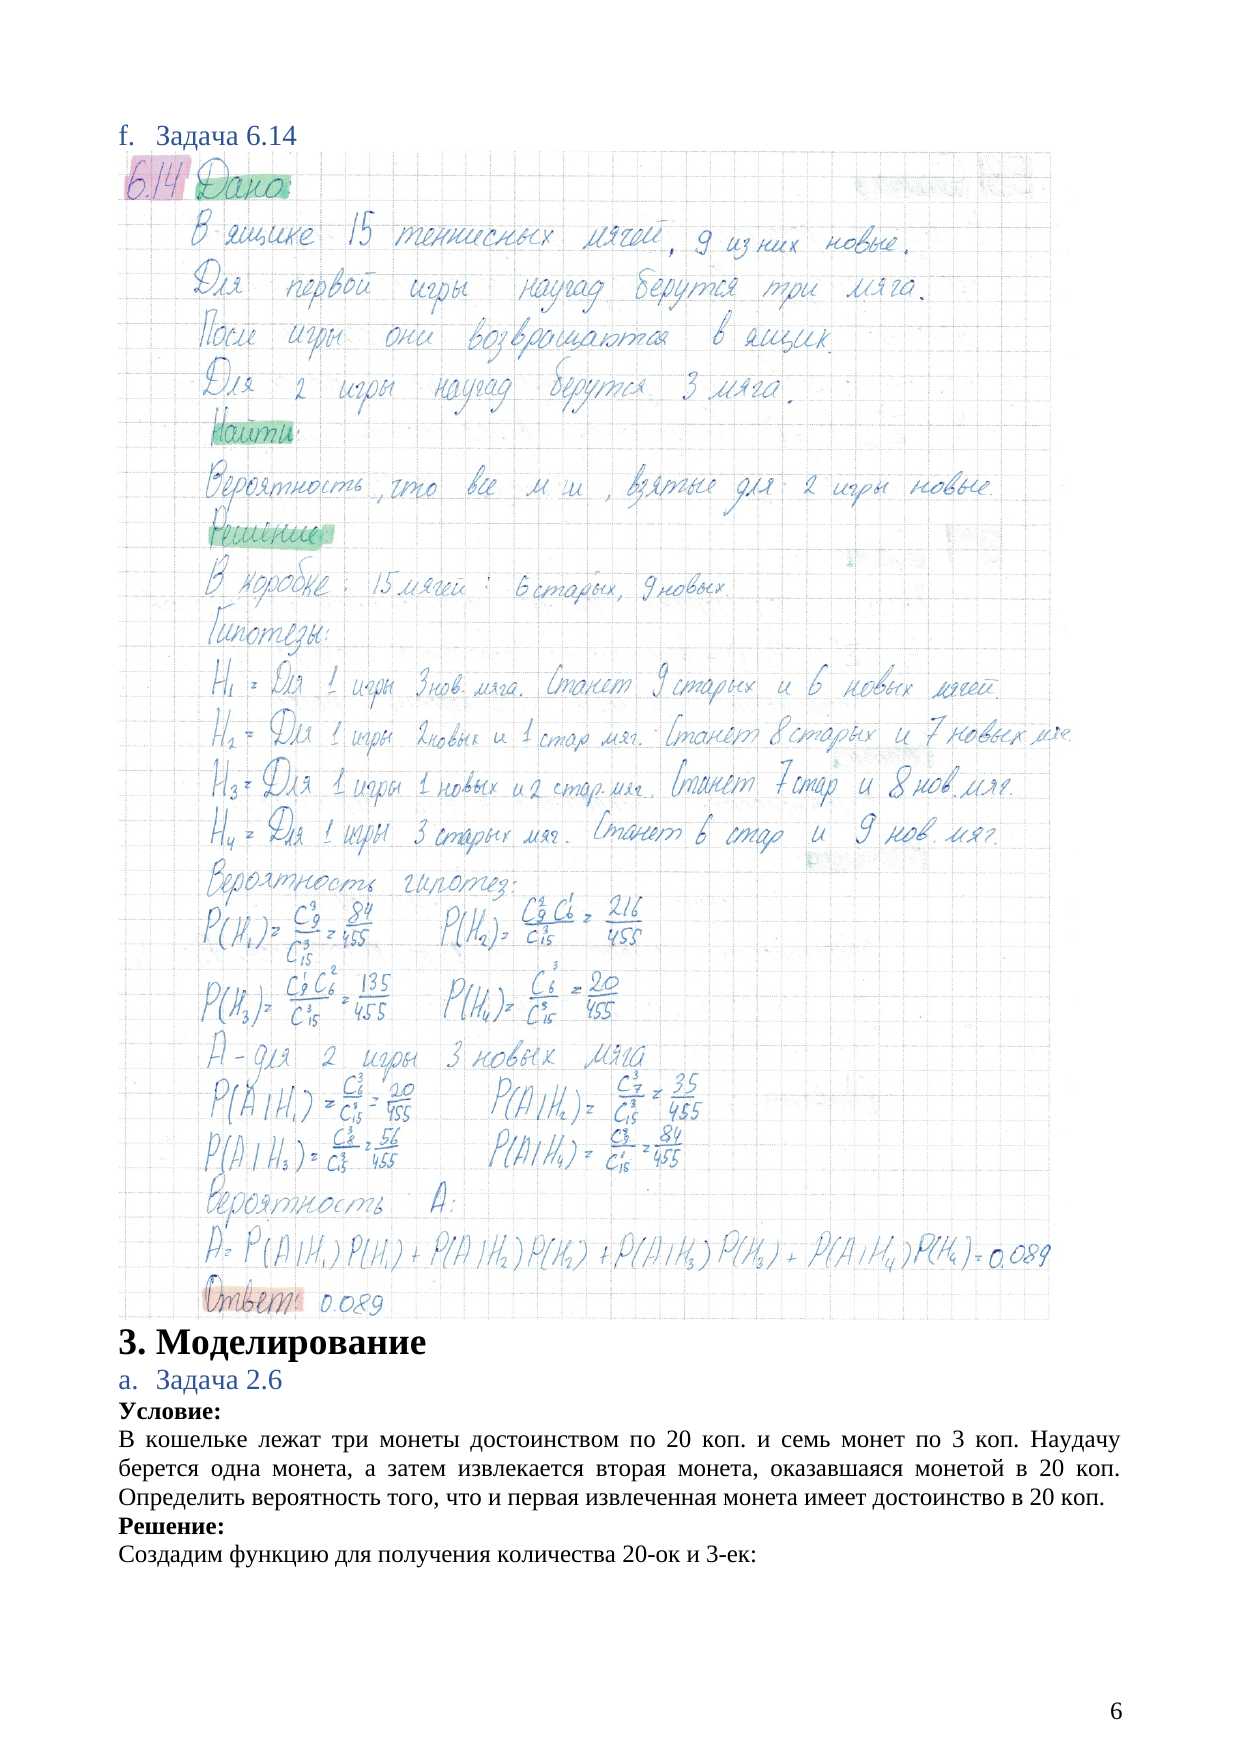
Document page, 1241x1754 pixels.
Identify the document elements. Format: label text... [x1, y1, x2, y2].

subtitle Задача 2.6 [118, 1362, 1122, 1396]
text Условие: [118, 1396, 1122, 1424]
text В кошельке лежат три монеты достоинством по 20 коп. и семь монет по 3 коп. Наудачу берется одна монета, а затем извлекается вторая монета, оказавшаяся монетой в 20 коп. Определить вероятность того, что и первая извлеченная монета имеет достоинство в 20 коп. [118, 1424, 1122, 1511]
subtitle Моделирование [118, 1319, 1122, 1362]
text Решение: [118, 1511, 1122, 1539]
picture [118, 151, 1076, 1320]
subtitle Задача 6.14 [118, 118, 1122, 152]
text Создадим функцию для получения количества 20-ок и 3-ек: [118, 1539, 1122, 1568]
